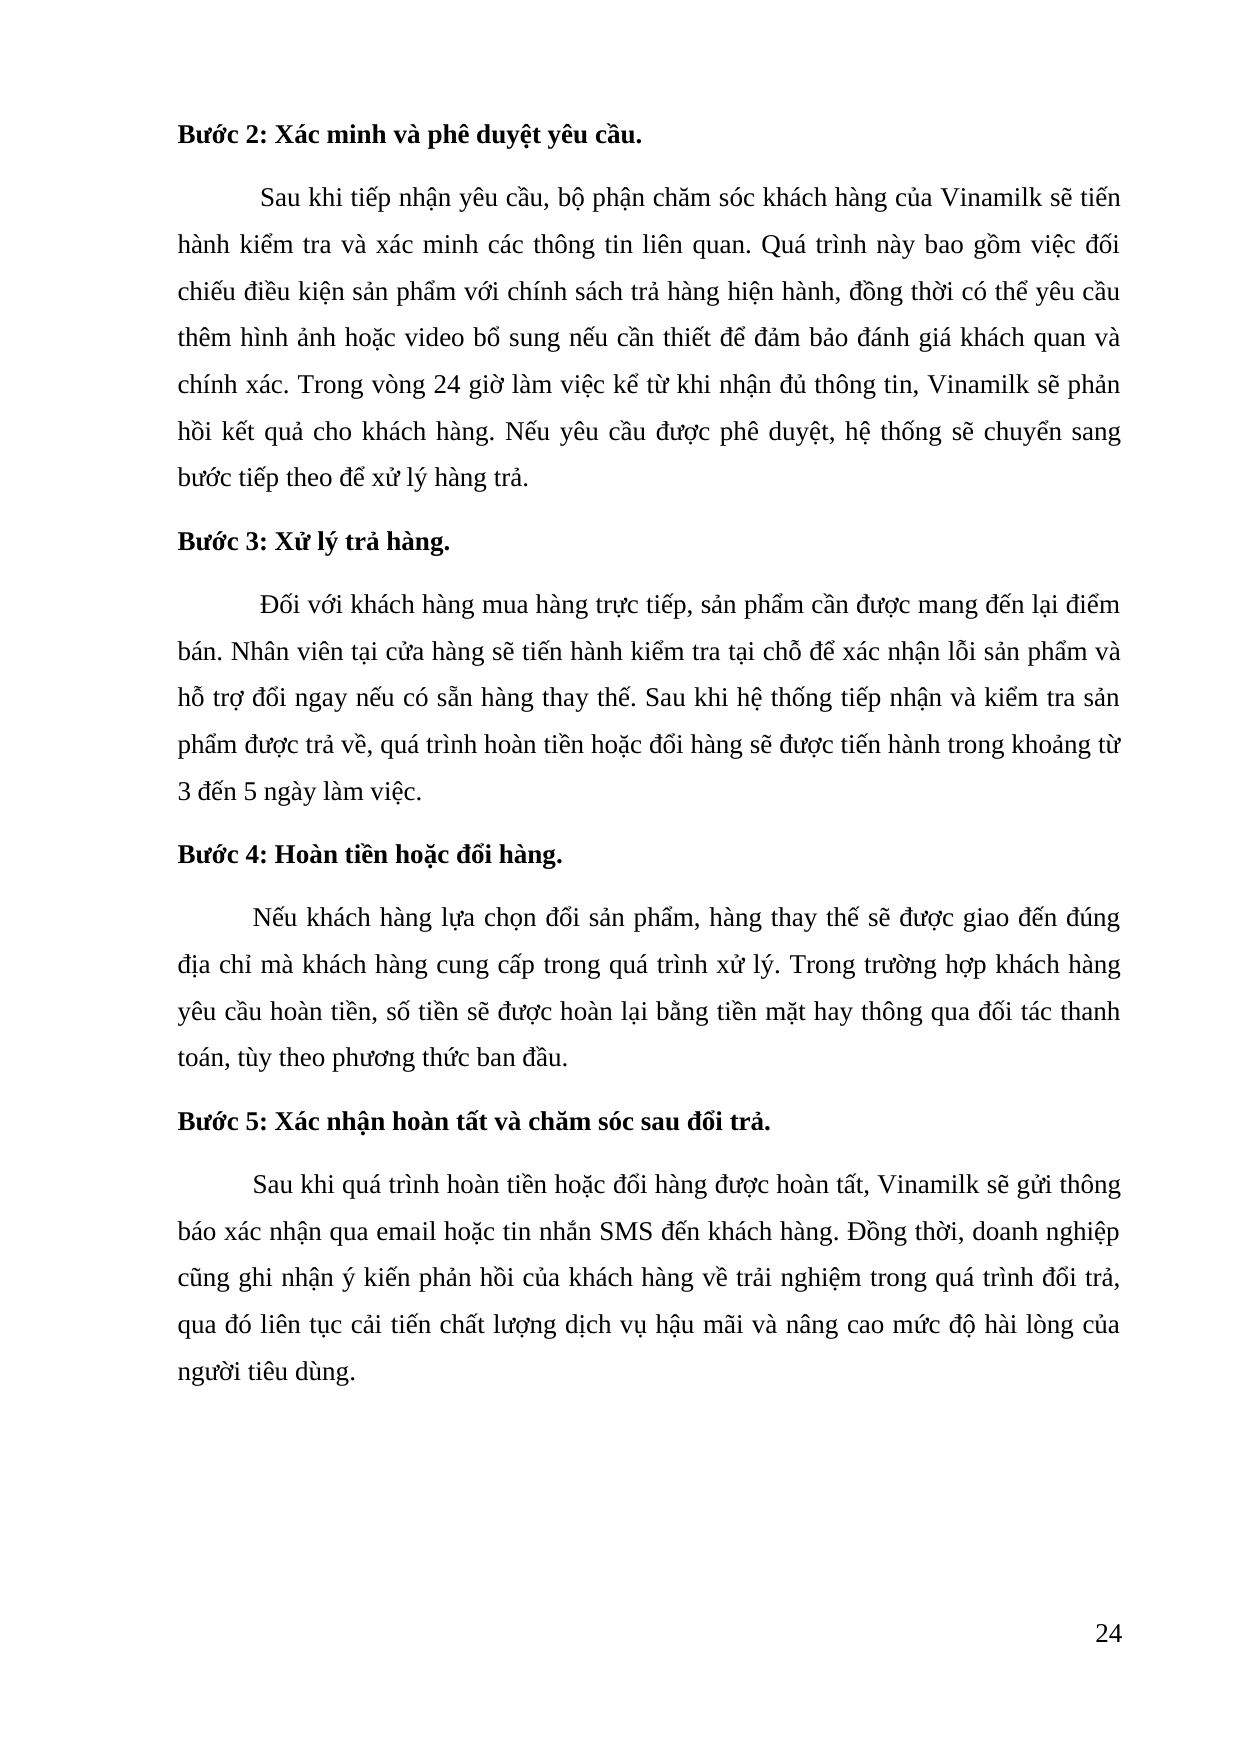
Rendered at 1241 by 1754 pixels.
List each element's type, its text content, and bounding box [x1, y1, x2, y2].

text Bước 4: Hoàn tiền hoặc đổi hàng. [177, 838, 1122, 869]
text Đối với khách hàng mua hàng trực tiếp, sản phẩm cần được mang đến lại điểm bán. Nhân viên tại cửa hàng sẽ tiến hành kiểm tra tại chỗ để xác nhận lỗi sản phẩm và hỗ trợ đổi ngay nếu có sẵn hàng thay thế. Sau khi hệ thống tiếp nhận và kiểm tra sản phẩm được trả về, quá trình hoàn tiền hoặc đổi hàng sẽ được tiến hành trong khoảng từ 3 đến 5 ngày làm việc. [177, 588, 1122, 806]
text Sau khi tiếp nhận yêu cầu, bộ phận chăm sóc khách hàng của Vinamilk sẽ tiến hành kiểm tra và xác minh các thông tin liên quan. Quá trình này bao gồm việc đối chiếu điều kiện sản phẩm với chính sách trả hàng hiện hành, đồng thời có thể yêu cầu thêm hình ảnh hoặc video bổ sung nếu cần thiết để đảm bảo đánh giá khách quan và chính xác. Trong vòng 24 giờ làm việc kể từ khi nhận đủ thông tin, Vinamilk sẽ phản hồi kết quả cho khách hàng. Nếu yêu cầu được phê duyệt, hệ thống sẽ chuyển sang bước tiếp theo để xử lý hàng trả. [177, 181, 1122, 493]
text Nếu khách hàng lựa chọn đổi sản phẩm, hàng thay thế sẽ được giao đến đúng địa chỉ mà khách hàng cung cấp trong quá trình xử lý. Trong trường hợp khách hàng yêu cầu hoàn tiền, số tiền sẽ được hoàn lại bằng tiền mặt hay thông qua đối tác thanh toán, tùy theo phương thức ban đầu. [177, 901, 1122, 1073]
text Bước 5: Xác nhận hoàn tất và chăm sóc sau đổi trả. [177, 1105, 1122, 1136]
text Bước 3: Xử lý trả hàng. [177, 525, 1122, 556]
text Sau khi quá trình hoàn tiền hoặc đổi hàng được hoàn tất, Vinamilk sẽ gửi thông báo xác nhận qua email hoặc tin nhắn SMS đến khách hàng. Đồng thời, doanh nghiệp cũng ghi nhận ý kiến phản hồi của khách hàng về trải nghiệm trong quá trình đổi trả, qua đó liên tục cải tiến chất lượng dịch vụ hậu mãi và nâng cao mức độ hài lòng của người tiêu dùng. [177, 1168, 1122, 1386]
text Bước 2: Xác minh và phê duyệt yêu cầu. [177, 118, 1122, 149]
